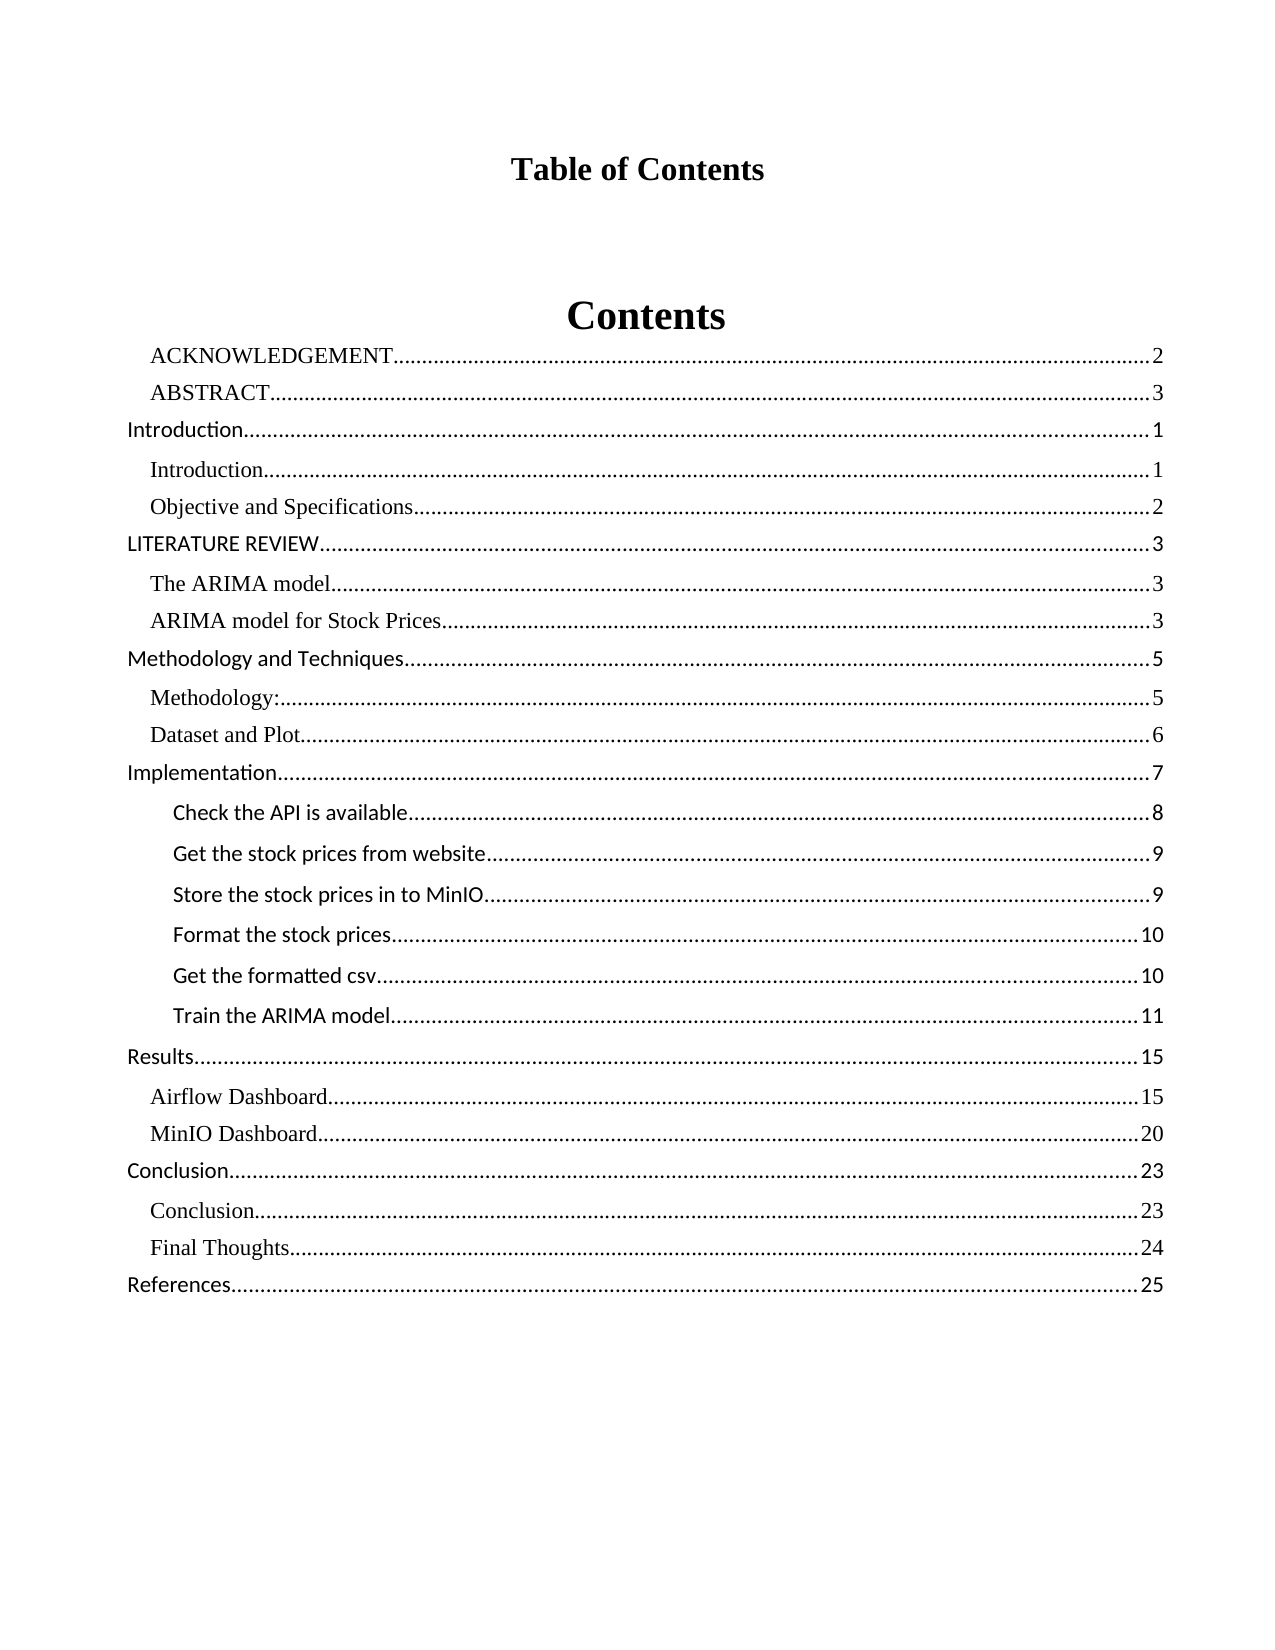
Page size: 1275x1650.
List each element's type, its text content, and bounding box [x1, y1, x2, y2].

text Table of Contents [209, 150, 1066, 188]
